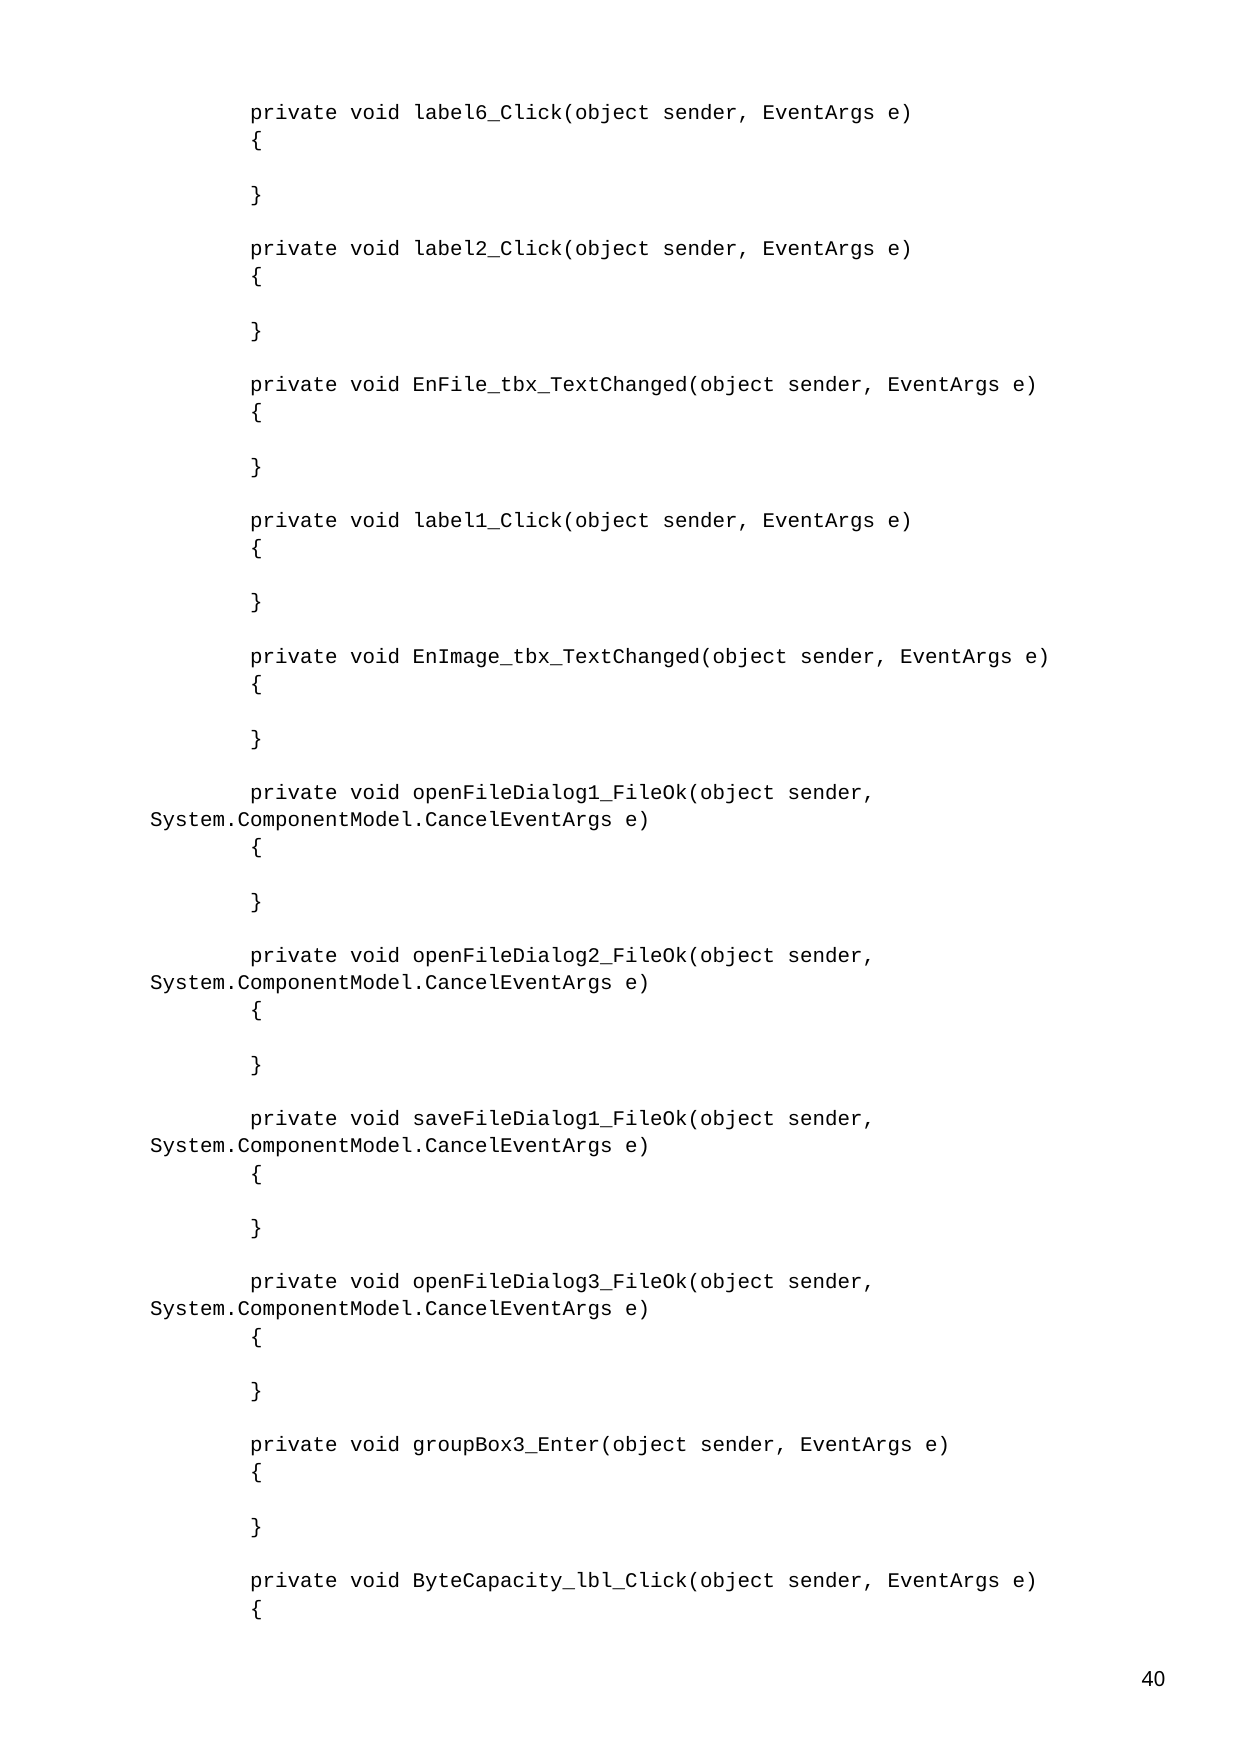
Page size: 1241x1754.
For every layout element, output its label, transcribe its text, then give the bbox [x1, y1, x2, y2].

text { [150, 1462, 1165, 1485]
text private void label1_Click(object sender, EventArgs e) [150, 510, 1165, 534]
text private void saveFileDialog1_FileOk(object sender, System.ComponentModel.CancelEventArgs e) [150, 1108, 1165, 1159]
text { [150, 1597, 1165, 1621]
text } [150, 1217, 1165, 1241]
text { [150, 1326, 1165, 1349]
text { [150, 999, 1165, 1023]
text { [150, 537, 1165, 561]
text } [150, 891, 1165, 914]
text private void openFileDialog3_FileOk(object sender, System.ComponentModel.CancelEventArgs e) [150, 1271, 1165, 1322]
text private void label6_Click(object sender, EventArgs e) [150, 102, 1165, 126]
text } [150, 1380, 1165, 1404]
text private void ByteCapacity_lbl_Click(object sender, EventArgs e) [150, 1570, 1165, 1594]
text private void openFileDialog1_FileOk(object sender, System.ComponentModel.CancelEventArgs e) [150, 782, 1165, 833]
text { [150, 673, 1165, 697]
text } [150, 592, 1165, 615]
text { [150, 265, 1165, 289]
text { [150, 1162, 1165, 1186]
text { [150, 401, 1165, 425]
text } [150, 456, 1165, 479]
text { [150, 836, 1165, 860]
text private void groupBox3_Enter(object sender, EventArgs e) [150, 1434, 1165, 1458]
text private void EnFile_tbx_TextChanged(object sender, EventArgs e) [150, 374, 1165, 398]
text private void label2_Click(object sender, EventArgs e) [150, 238, 1165, 262]
text } [150, 1516, 1165, 1539]
text { [150, 129, 1165, 153]
text private void EnImage_tbx_TextChanged(object sender, EventArgs e) [150, 646, 1165, 669]
text } [150, 320, 1165, 343]
text } [150, 727, 1165, 751]
text } [150, 1054, 1165, 1077]
text } [150, 184, 1165, 207]
text private void openFileDialog2_FileOk(object sender, System.ComponentModel.CancelEventArgs e) [150, 945, 1165, 996]
